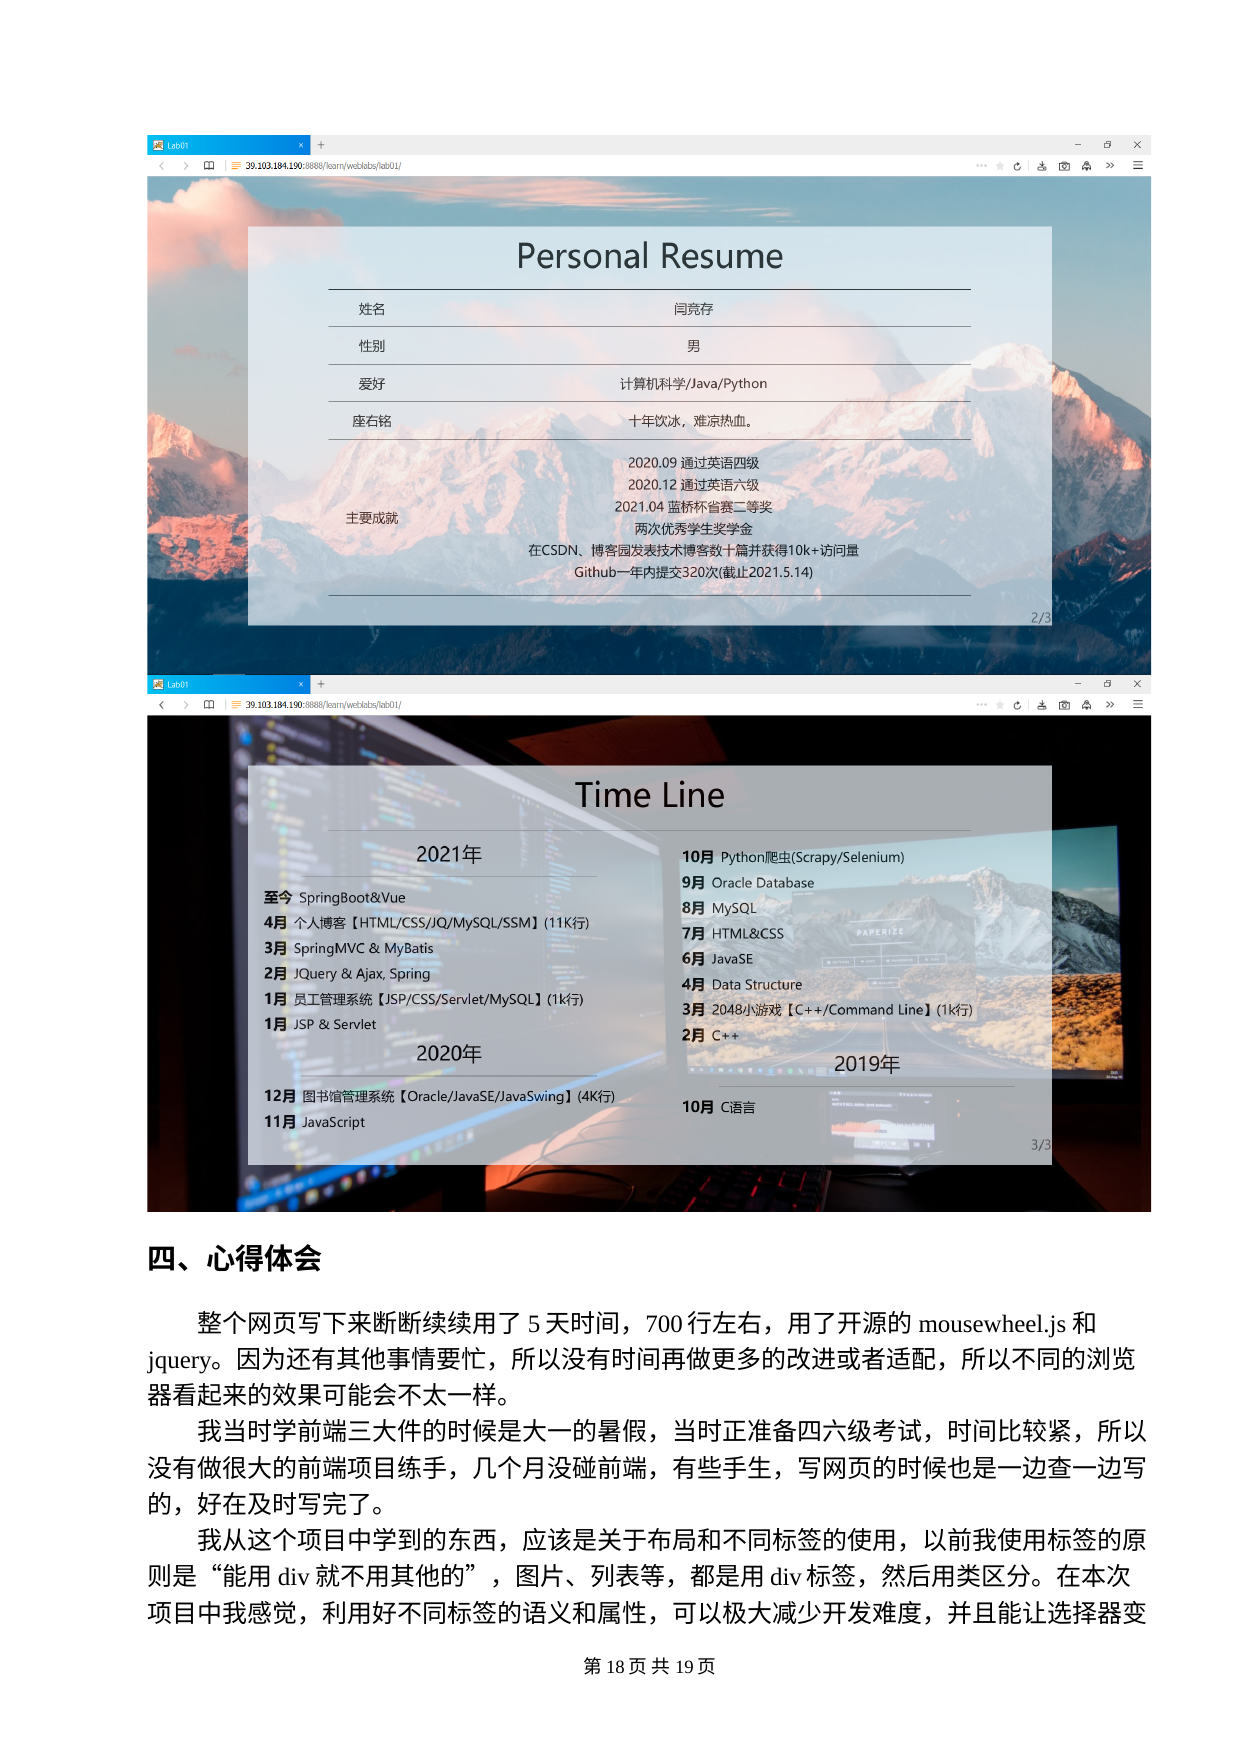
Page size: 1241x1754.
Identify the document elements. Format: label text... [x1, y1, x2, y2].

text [148, 1521, 1152, 1629]
text 整个网页写下来断断续续用了5天时间，700行左右，用了开源的 mousewheel.js 和jquery。因为还有其他事情要忙，所以没有时间再做更多的改进或者适配，所以不同的浏览器看起来的效果可能会不太一样。 [148, 1303, 1152, 1412]
picture [147, 586, 157, 618]
picture [147, 135, 1152, 1212]
picture [154, 141, 163, 150]
picture [154, 680, 163, 689]
text 我当时学前端三大件的时候是大一的暑假，当时正准备四六级考试，时间比较紧，所以没有做很大的前端项目练手，几个月没碰前端，有些手生，写网页的时候也是一边查一边写的，好在及时写完了。 [148, 1412, 1152, 1521]
text 四、心得体会 [148, 1236, 1152, 1278]
